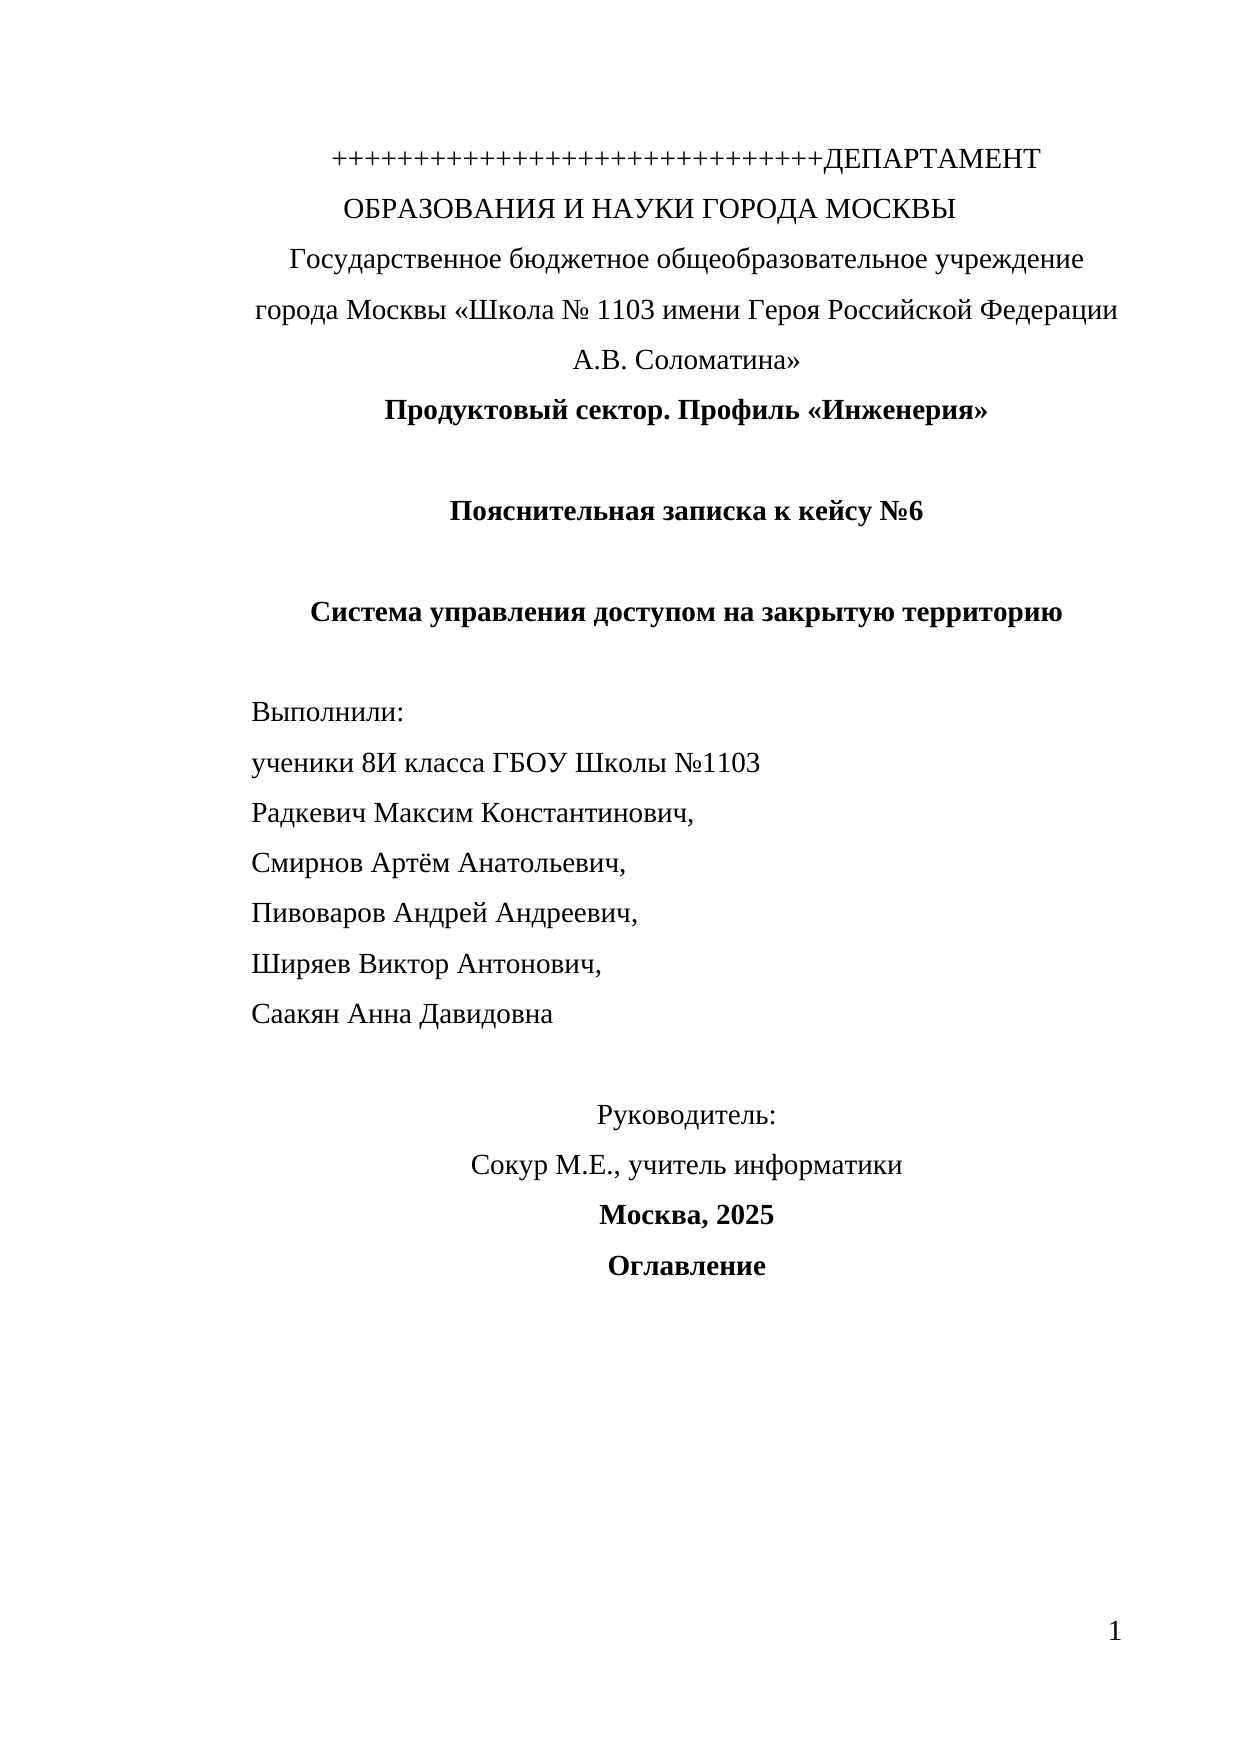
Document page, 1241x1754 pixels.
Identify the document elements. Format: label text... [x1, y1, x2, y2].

text Радкевич Максим Константинович, [177, 795, 1122, 828]
text Пивоваров Андрей Андреевич, [177, 896, 1122, 929]
text Смирнов Артём Анатольевич, [177, 845, 1122, 879]
text А.В. Соломатина» [177, 342, 1122, 376]
text Пояснительная записка к кейсу №6 [177, 493, 1122, 527]
text Продуктовый сектор. Профиль «Инженерия» [177, 392, 1122, 426]
text Сокур М.Е., учитель информатики [177, 1147, 1122, 1181]
text Выполнили: [177, 694, 1122, 728]
text Система управления доступом на закрытую территорию [177, 594, 1122, 627]
text ++++++++++++++++++++++++++++++ДЕПАРТАМЕНТ ОБРАЗОВАНИЯ И НАУКИ ГОРОДА МОСКВЫ [177, 141, 1122, 225]
text Руководитель: [177, 1097, 1122, 1130]
text Москва, 2025 [177, 1197, 1122, 1231]
text Государственное бюджетное общеобразовательное учреждение [177, 242, 1122, 275]
text города Москвы «Школа № 1103 имени Героя Российской Федерации [177, 292, 1122, 325]
text Саакян Анна Давидовна [177, 996, 1122, 1030]
text Ширяев Виктор Антонович, [177, 946, 1122, 979]
text ученики 8И класса ГБОУ Школы №1103 [177, 745, 1122, 778]
text Оглавление [177, 1248, 1122, 1281]
